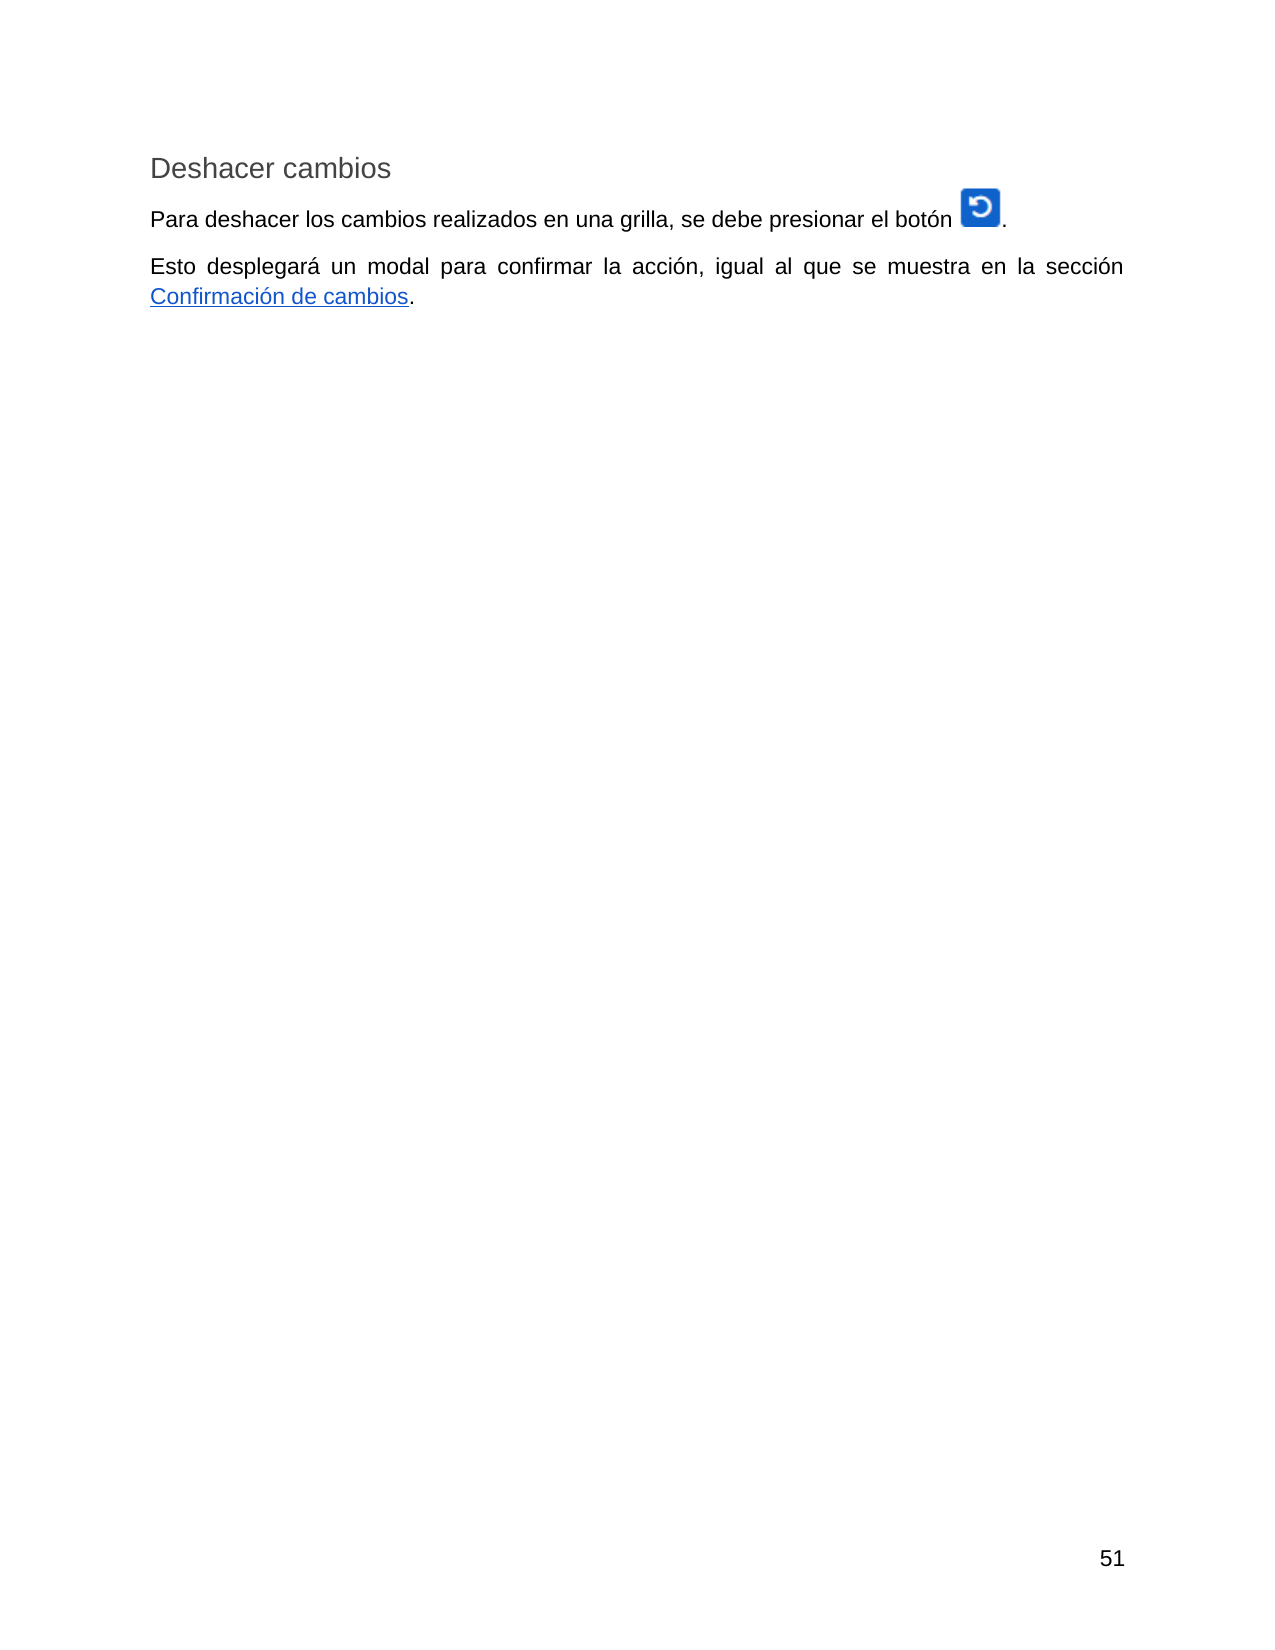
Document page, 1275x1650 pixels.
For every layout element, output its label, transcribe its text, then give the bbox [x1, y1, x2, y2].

text Esto desplegará un modal para confirmar la acción, igual al que se muestra en la sección Confirmación de cambios. [150, 253, 1125, 309]
picture [958, 185, 1002, 227]
text Para deshacer los cambios realizados en una grilla, se debe presionar el botón . [150, 185, 1125, 232]
subtitle Deshacer cambios [150, 151, 1125, 185]
